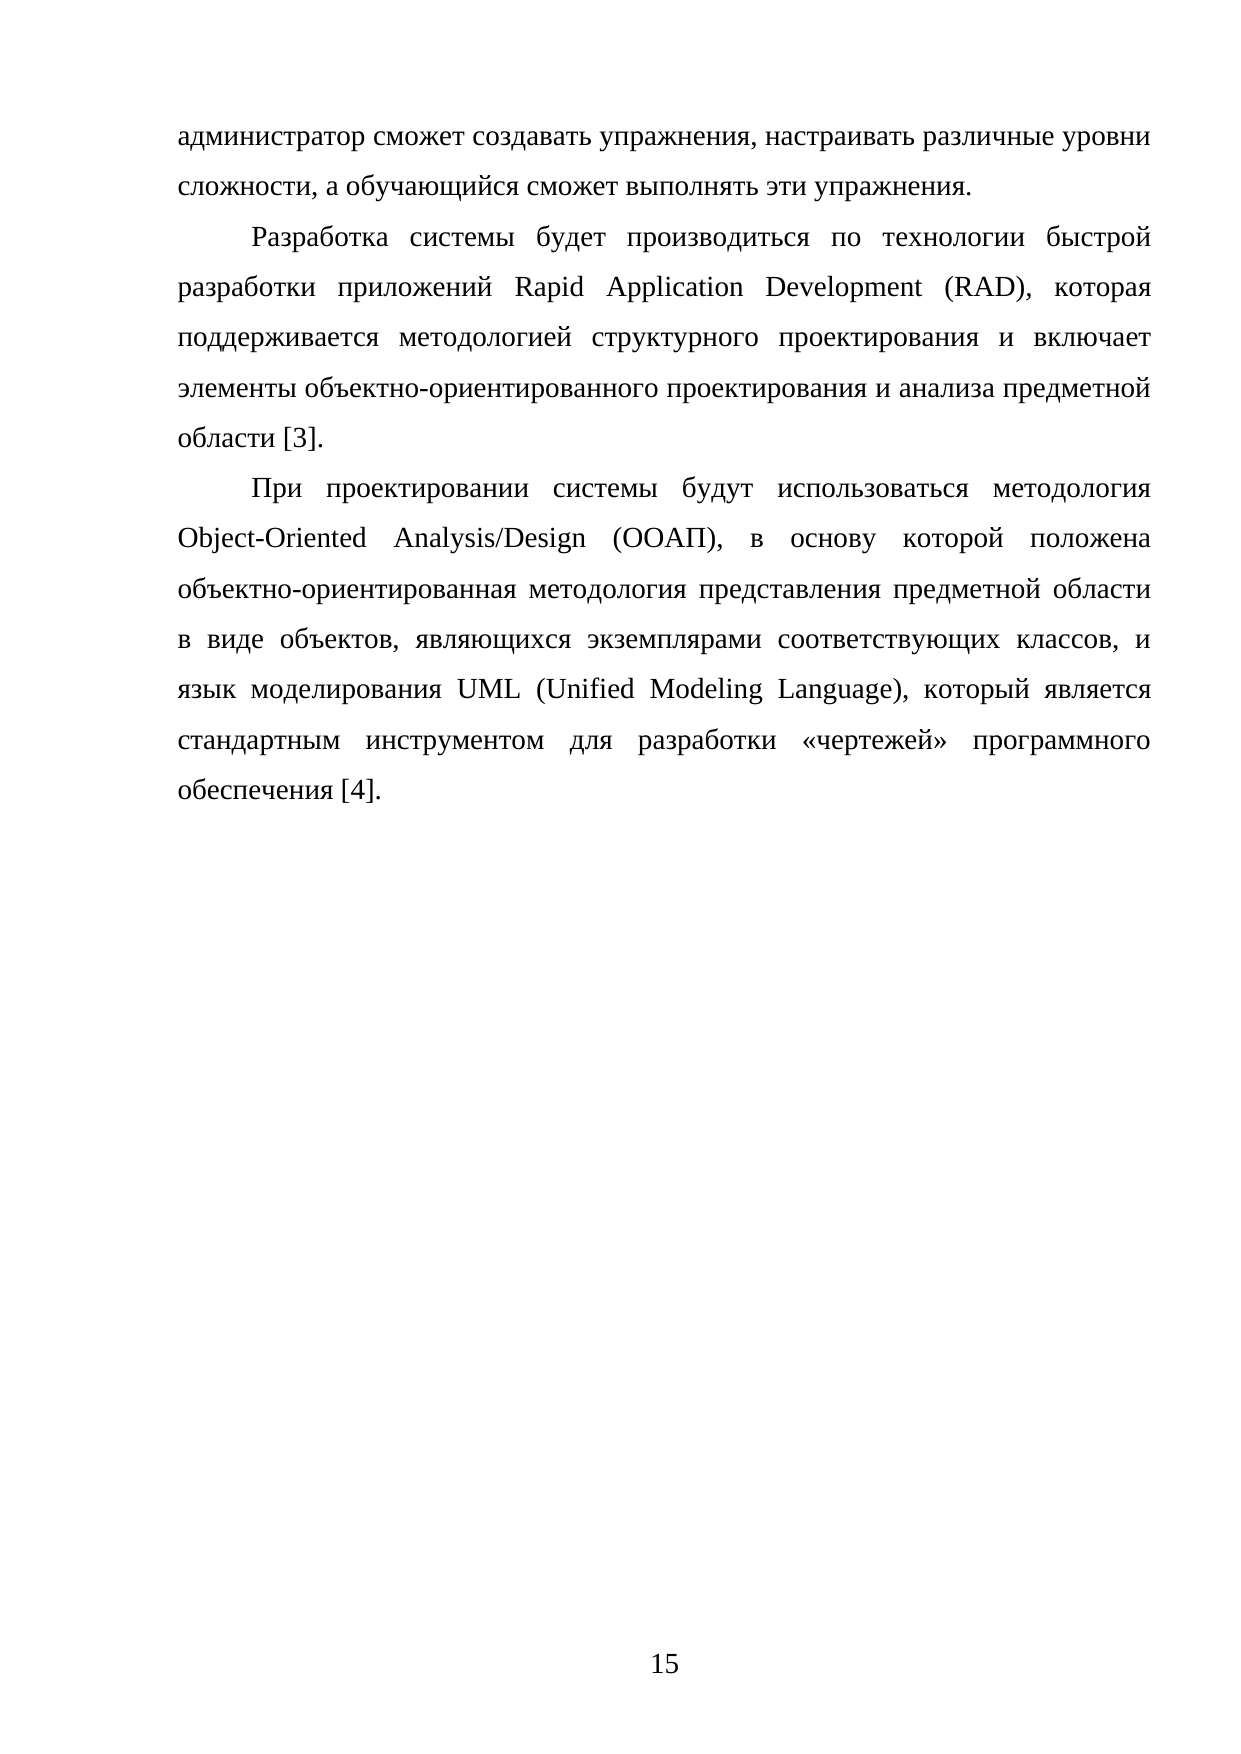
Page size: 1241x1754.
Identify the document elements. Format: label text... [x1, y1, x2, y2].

text Разработка системы будет производиться по технологии быстрой разработки приложений Rapid Application Development (RAD), которая поддерживается методологией структурного проектирования и включает элементы объектно-ориентированного проектирования и анализа предметной области [3]. [177, 219, 1152, 453]
text При проектировании системы будут использоваться методология Object-Oriented Analysis/Design (ООАП), в основу которой положена объектно-ориентированная методология представления предметной области в виде объектов, являющихся экземплярами соответствующих классов, и язык моделирования UML (Unified Modeling Language), который является стандартным инструментом для разработки «чертежей» программного обеспечения [4]. [177, 470, 1152, 806]
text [177, 118, 1152, 202]
